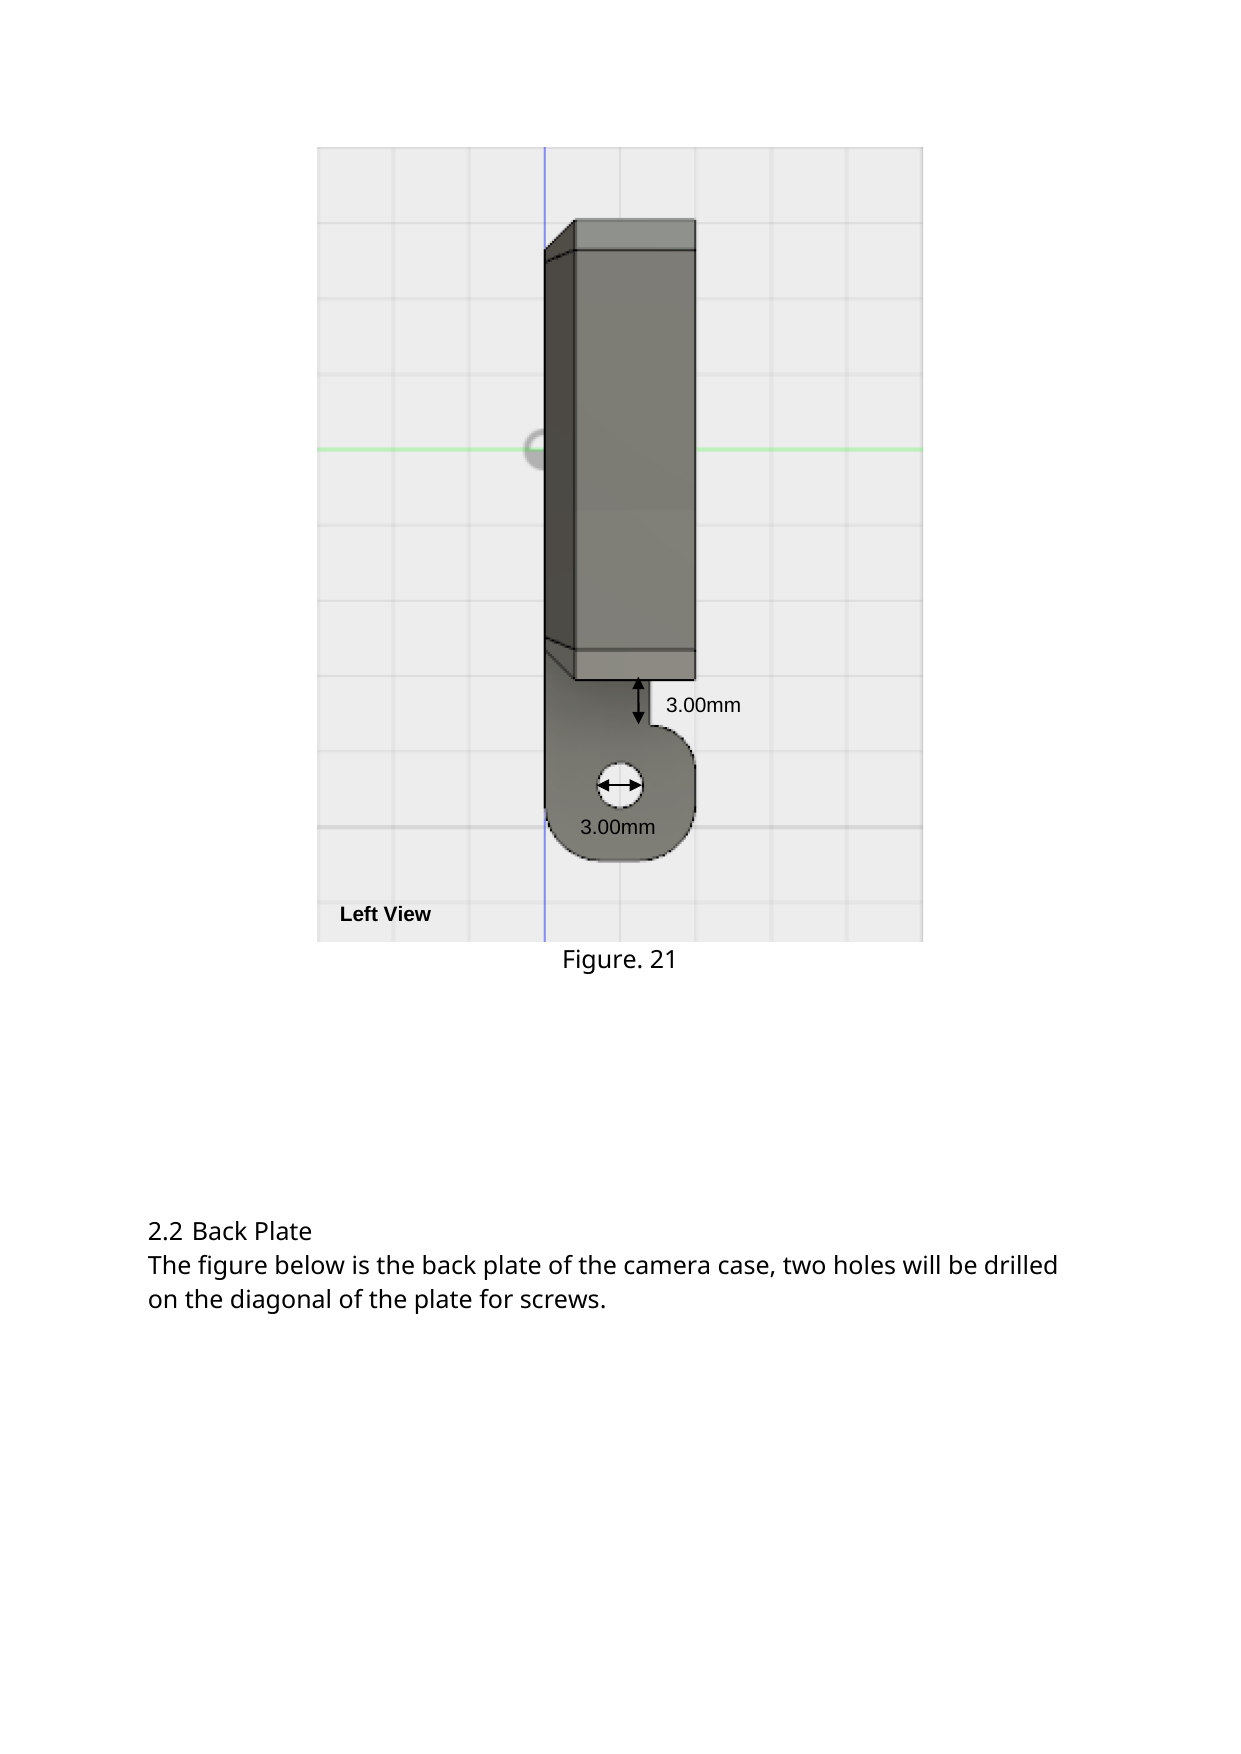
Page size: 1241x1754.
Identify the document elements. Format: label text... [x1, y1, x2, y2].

picture [317, 147, 924, 942]
text The figure below is the back plate of the camera case, two holes will be drilled on the diagonal of the plate for screws. [148, 1248, 1093, 1316]
text Figure. 21 [148, 941, 1093, 975]
list Back Plate [148, 1214, 1093, 1248]
